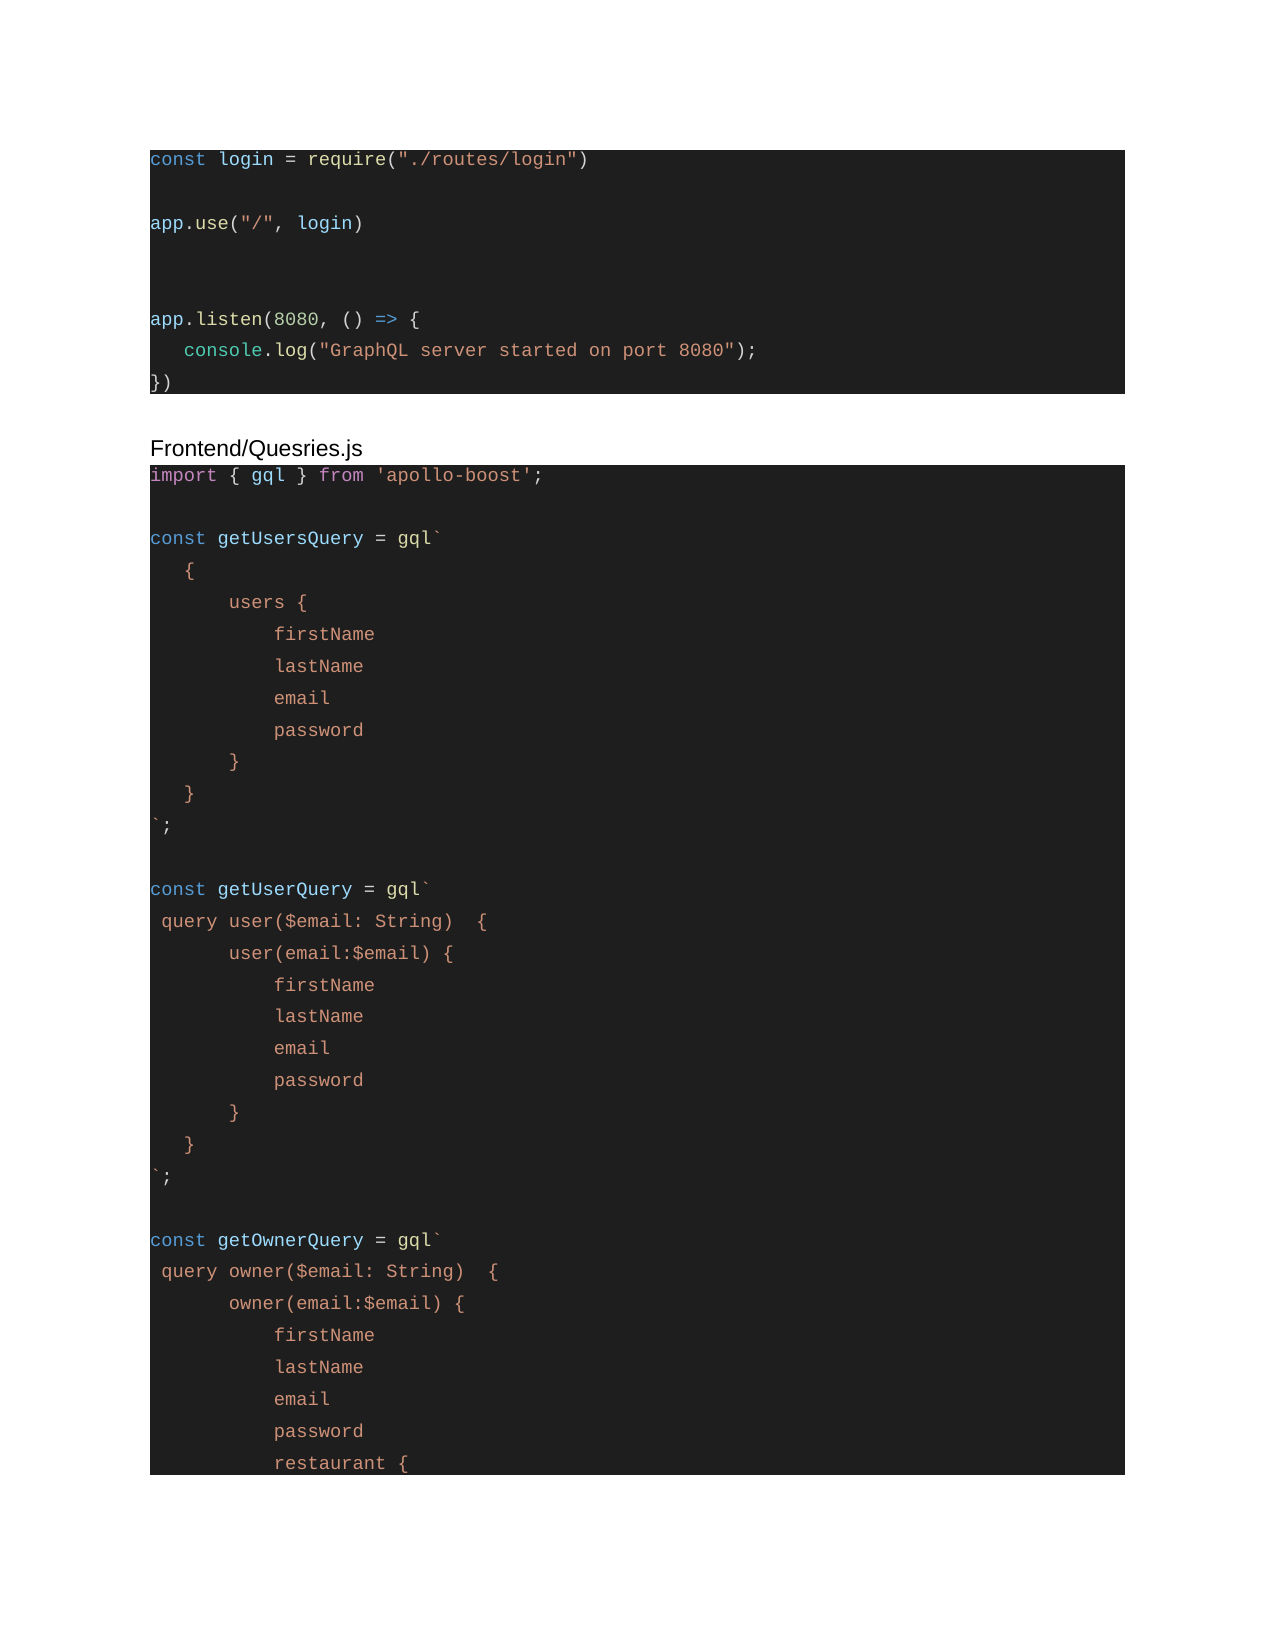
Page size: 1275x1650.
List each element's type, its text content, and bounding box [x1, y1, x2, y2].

text const login = require("./routes/login") [150, 150, 1125, 171]
text password [150, 720, 1125, 742]
text app.listen(8080, () => { [150, 309, 1125, 331]
text lastName [150, 657, 1125, 678]
text restaurant { [150, 1453, 1125, 1475]
text Frontend/Quesries.js [150, 435, 1125, 462]
text }) [150, 373, 1125, 394]
text owner(email:$email) { [150, 1294, 1125, 1315]
text firstName [150, 975, 1125, 997]
text } [150, 1103, 1125, 1124]
text const getUserQuery = gql` [150, 880, 1125, 901]
text email [150, 688, 1125, 710]
text email [150, 1390, 1125, 1411]
text query owner($email: String) { [150, 1262, 1125, 1283]
text const getUsersQuery = gql` [150, 529, 1125, 550]
text firstName [150, 625, 1125, 646]
text query user($email: String) { [150, 912, 1125, 933]
text const getOwnerQuery = gql` [150, 1230, 1125, 1252]
text console.log("GraphQL server started on port 8080"); [150, 341, 1125, 362]
text import { gql } from 'apollo-boost'; [150, 465, 1125, 487]
text } [150, 752, 1125, 773]
text lastName [150, 1358, 1125, 1379]
text lastName [150, 1007, 1125, 1028]
text user(email:$email) { [150, 943, 1125, 965]
text users { [150, 593, 1125, 614]
text { [150, 561, 1125, 582]
text password [150, 1071, 1125, 1092]
text password [150, 1422, 1125, 1443]
text `; [150, 816, 1125, 837]
text } [150, 1135, 1125, 1156]
text app.use("/", login) [150, 214, 1125, 235]
text email [150, 1039, 1125, 1060]
text `; [150, 1167, 1125, 1188]
text firstName [150, 1326, 1125, 1347]
text } [150, 784, 1125, 805]
